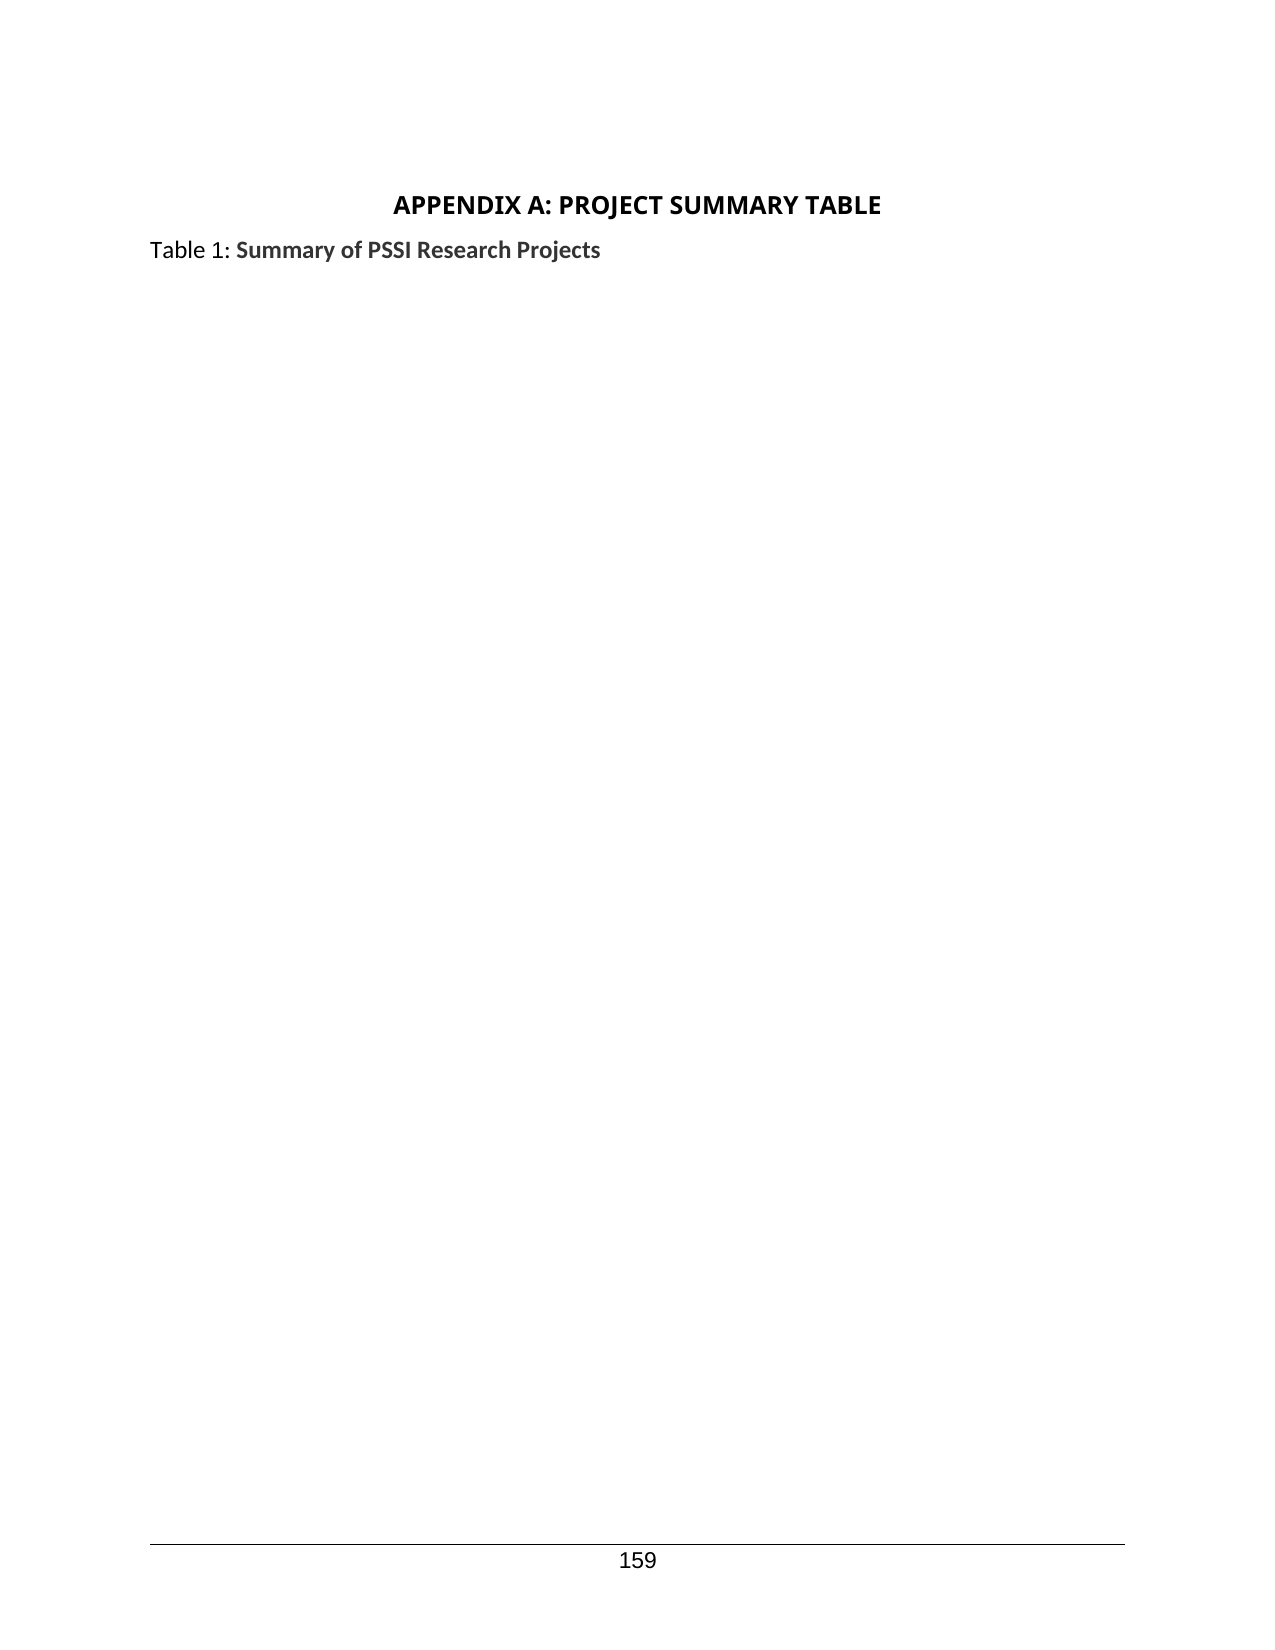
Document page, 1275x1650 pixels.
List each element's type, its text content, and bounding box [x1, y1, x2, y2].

subtitle Appendix A: Project Summary Table [150, 187, 1125, 222]
